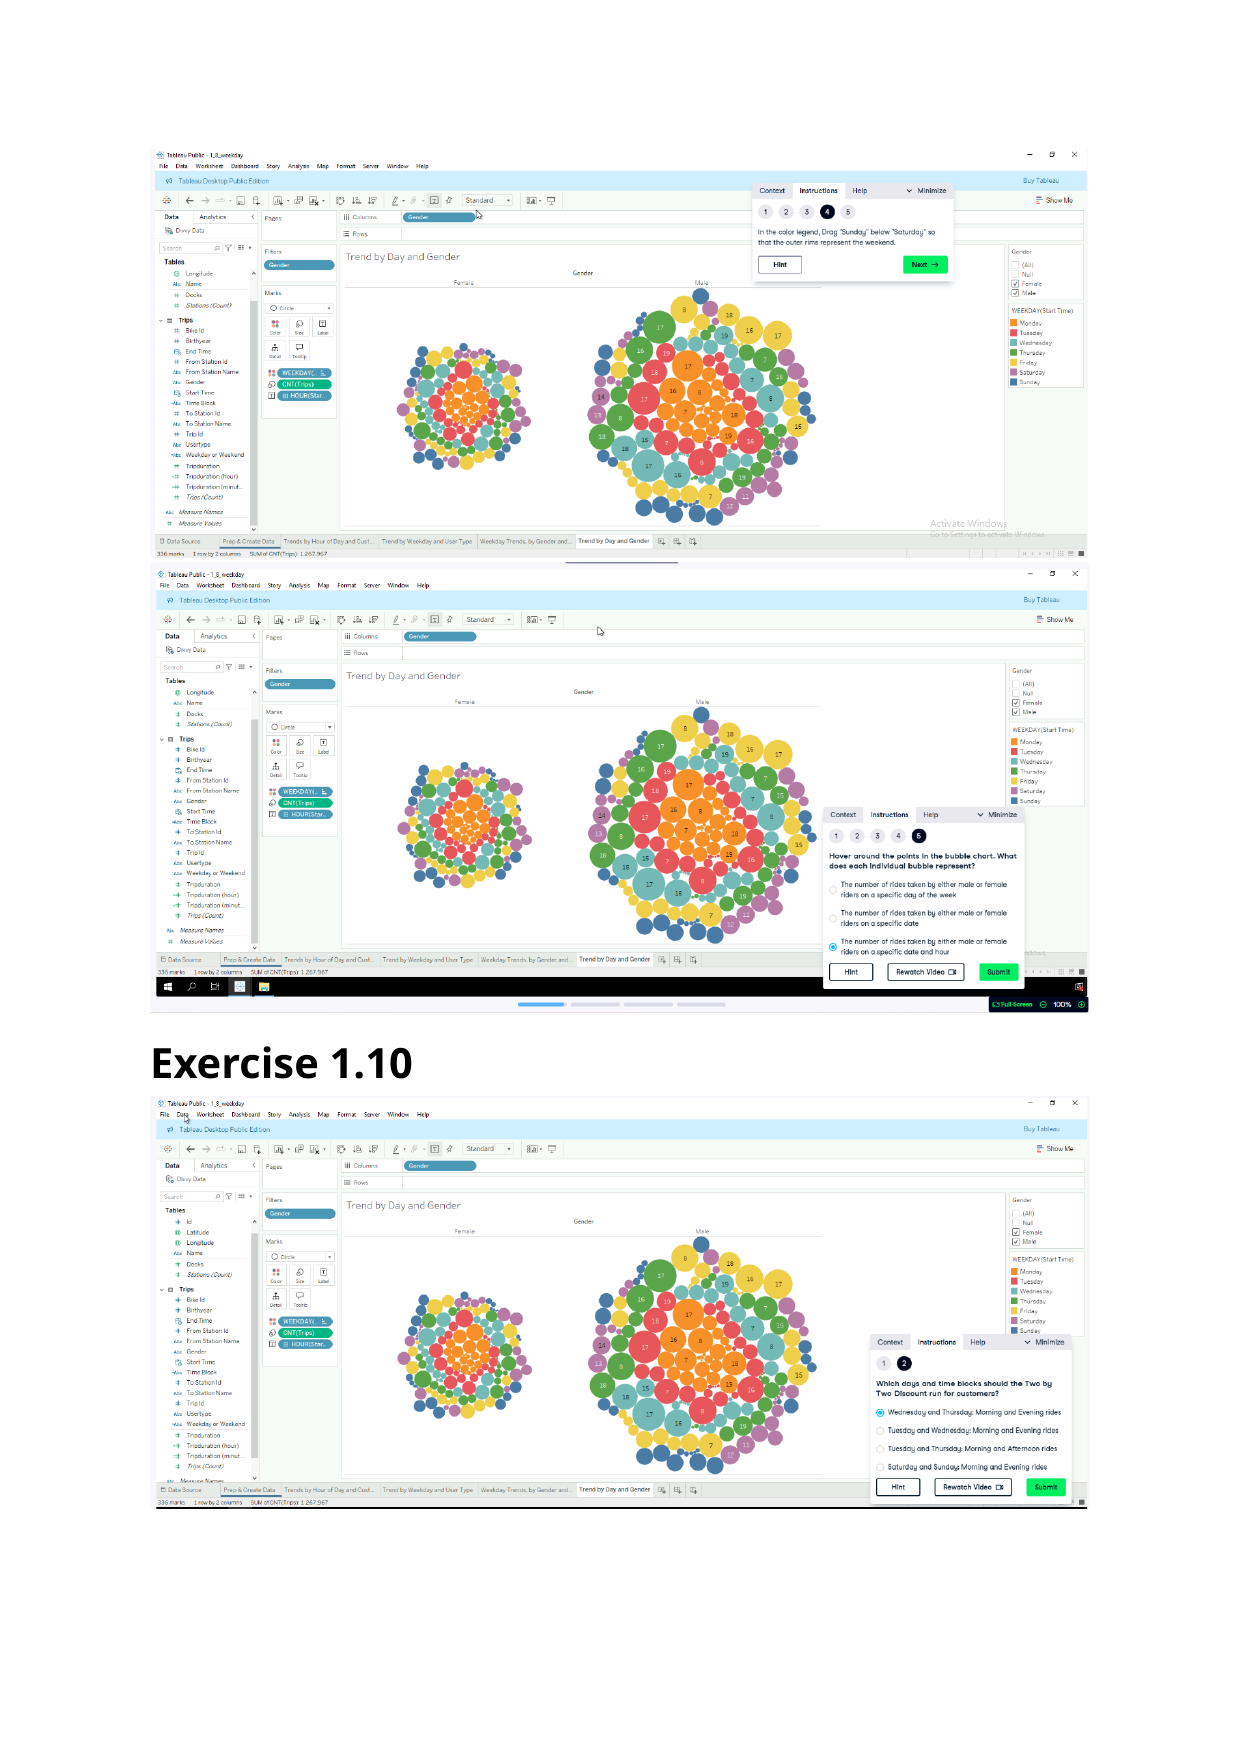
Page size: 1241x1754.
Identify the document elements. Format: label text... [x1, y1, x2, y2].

text Exercise 1.10 [150, 1034, 1090, 1096]
picture [150, 562, 1091, 1013]
picture [150, 1096, 1091, 1509]
picture [150, 150, 1088, 558]
